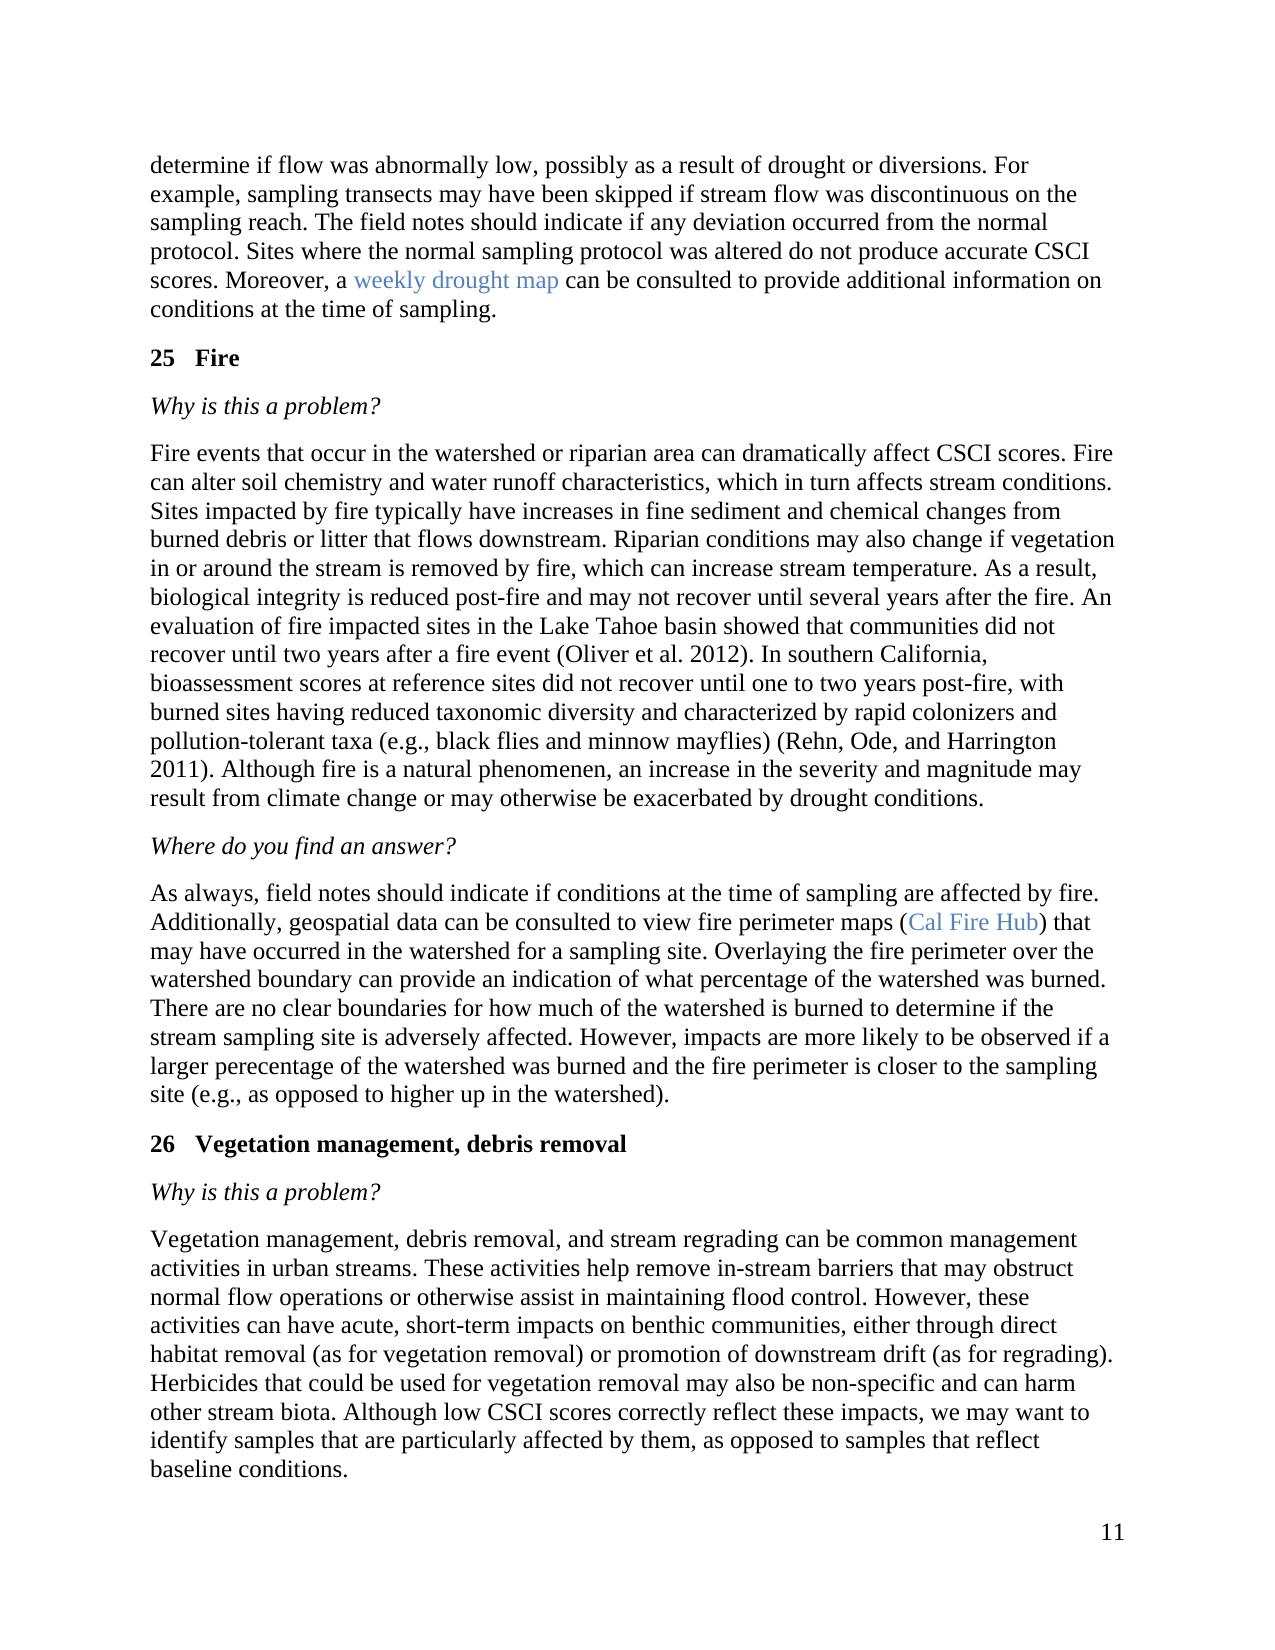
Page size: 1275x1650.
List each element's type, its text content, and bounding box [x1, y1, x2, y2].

text Fire events that occur in the watershed or riparian area can dramatically affect CSCI scores. Fire can alter soil chemistry and water runoff characteristics, which in turn affects stream conditions. Sites impacted by fire typically have increases in fine sediment and chemical changes from burned debris or litter that flows downstream. Riparian conditions may also change if vegetation in or around the stream is removed by fire, which can increase stream temperature. As a result, biological integrity is reduced post-fire and may not recover until several years after the fire. An evaluation of fire impacted sites in the Lake Tahoe basin showed that communities did not recover until two years after a fire event (Oliver et al. 2012). In southern California, bioassessment scores at reference sites did not recover until one to two years post-fire, with burned sites having reduced taxonomic diversity and characterized by rapid colonizers and pollution-tolerant taxa (e.g., black flies and minnow mayflies) (Rehn, Ode, and Harrington 2011). Although fire is a natural phenomenen, an increase in the severity and magnitude may result from climate change or may otherwise be exacerbated by drought conditions. [150, 438, 1125, 812]
text Vegetation management, debris removal, and stream regrading can be common management activities in urban streams. These activities help remove in-stream barriers that may obstruct normal flow operations or otherwise assist in maintaining flood control. However, these activities can have acute, short-term impacts on benthic communities, either through direct habitat removal (as for vegetation removal) or promotion of downstream drift (as for regrading). Herbicides that could be used for vegetation removal may also be non-specific and can harm other stream biota. Although low CSCI scores correctly reflect these impacts, we may want to identify samples that are particularly affected by them, as opposed to samples that reflect baseline conditions. [150, 1224, 1125, 1483]
text As always, field notes should indicate if conditions at the time of sampling are affected by fire. Additionally, geospatial data can be consulted to view fire perimeter maps (Cal Fire Hub) that may have occurred in the watershed for a sampling site. Overlaying the fire perimeter over the watershed boundary can provide an indication of what percentage of the watershed was burned. There are no clear boundaries for how much of the watershed is burned to determine if the stream sampling site is adversely affected. However, impacts are more likely to be observed if a larger perecentage of the watershed was burned and the fire perimeter is closer to the sampling site (e.g., as opposed to higher up in the watershed). [150, 878, 1125, 1108]
text Where do you find an answer? [150, 831, 1125, 859]
subtitle Vegetation management, debris removal [150, 1129, 1125, 1158]
text Why is this a problem? [150, 391, 1125, 419]
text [150, 150, 1125, 322]
text Why is this a problem? [150, 1177, 1125, 1205]
subtitle Fire [150, 343, 1125, 372]
